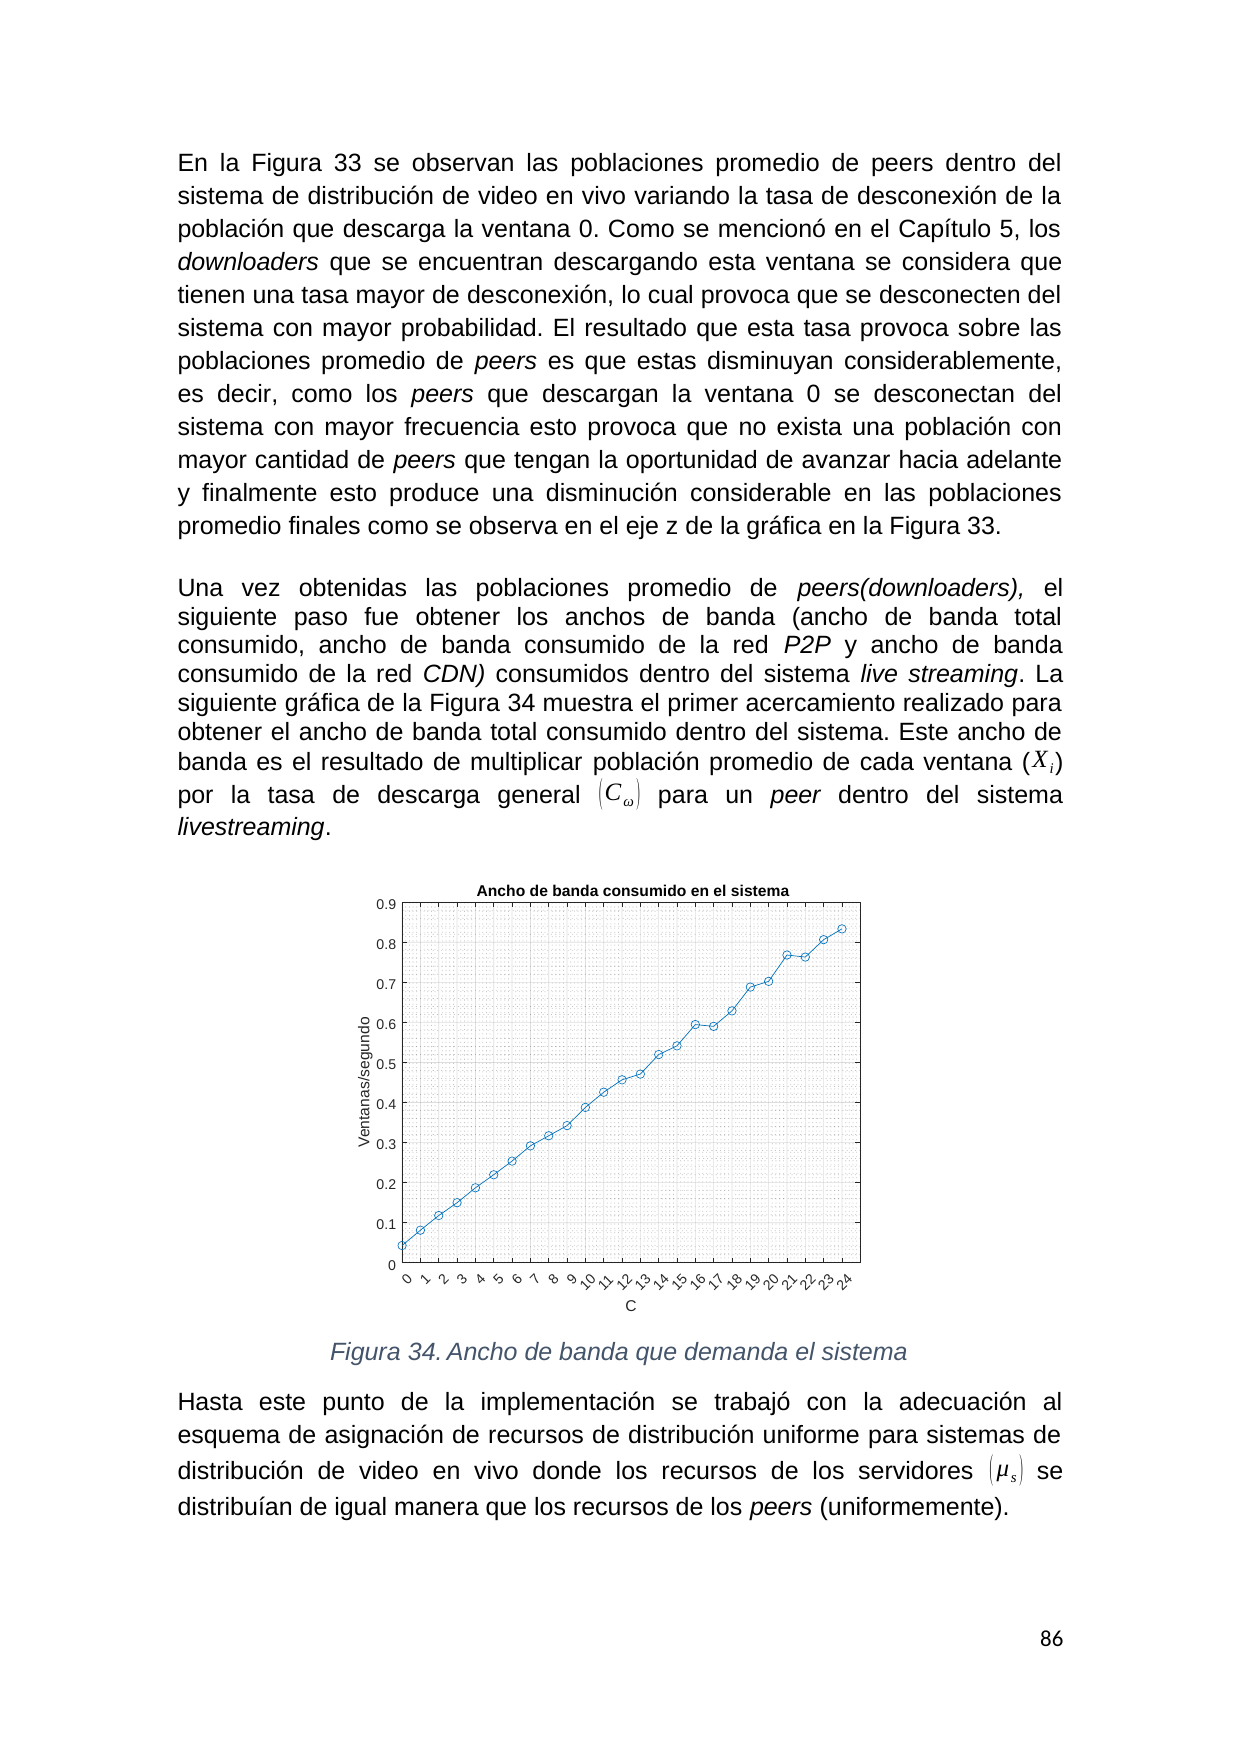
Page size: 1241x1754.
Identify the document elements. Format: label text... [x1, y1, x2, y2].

text Figura 34. Ancho de banda que demanda el sistema [177, 1337, 1063, 1366]
text Hasta este punto de la implementación se trabajó con la adecuación al esquema de asignación de recursos de distribución uniforme para sistemas de distribución de video en vivo donde los recursos de los servidores se distribuían de igual manera que los recursos de los peers (uniformemente). [177, 1387, 1063, 1521]
text En la Figura 33 se observan las poblaciones promedio de peers dentro del sistema de distribución de video en vivo variando la tasa de desconexión de la población que descarga la ventana 0. Como se mencionó en el Capítulo 5, los downloaders que se encuentran descargando esta ventana se considera que tienen una tasa mayor de desconexión, lo cual provoca que se desconecten del sistema con mayor probabilidad. El resultado que esta tasa provoca sobre las poblaciones promedio de peers es que estas disminuyan considerablemente, es decir, como los peers que descargan la ventana 0 se desconectan del sistema con mayor frecuencia esto provoca que no exista una población con mayor cantidad de peers que tengan la oportunidad de avanzar hacia adelante y finalmente esto produce una disminución considerable en las poblaciones promedio finales como se observa en el eje z de la gráfica en la Figura 33. [177, 148, 1063, 539]
text Una vez obtenidas las poblaciones promedio de peers(downloaders), el siguiente paso fue obtener los anchos de banda (ancho de banda total consumido, ancho de banda consumido de la red P2P y ancho de banda consumido de la red CDN) consumidos dentro del sistema live streaming. La siguiente gráfica de la Figura 34 muestra el primer acercamiento realizado para obtener el ancho de banda total consumido dentro del sistema. Este ancho de banda es el resultado de multiplicar población promedio de cada ventana () por la tasa de descarga general para un peer dentro del sistema livestreaming. [177, 573, 1063, 840]
